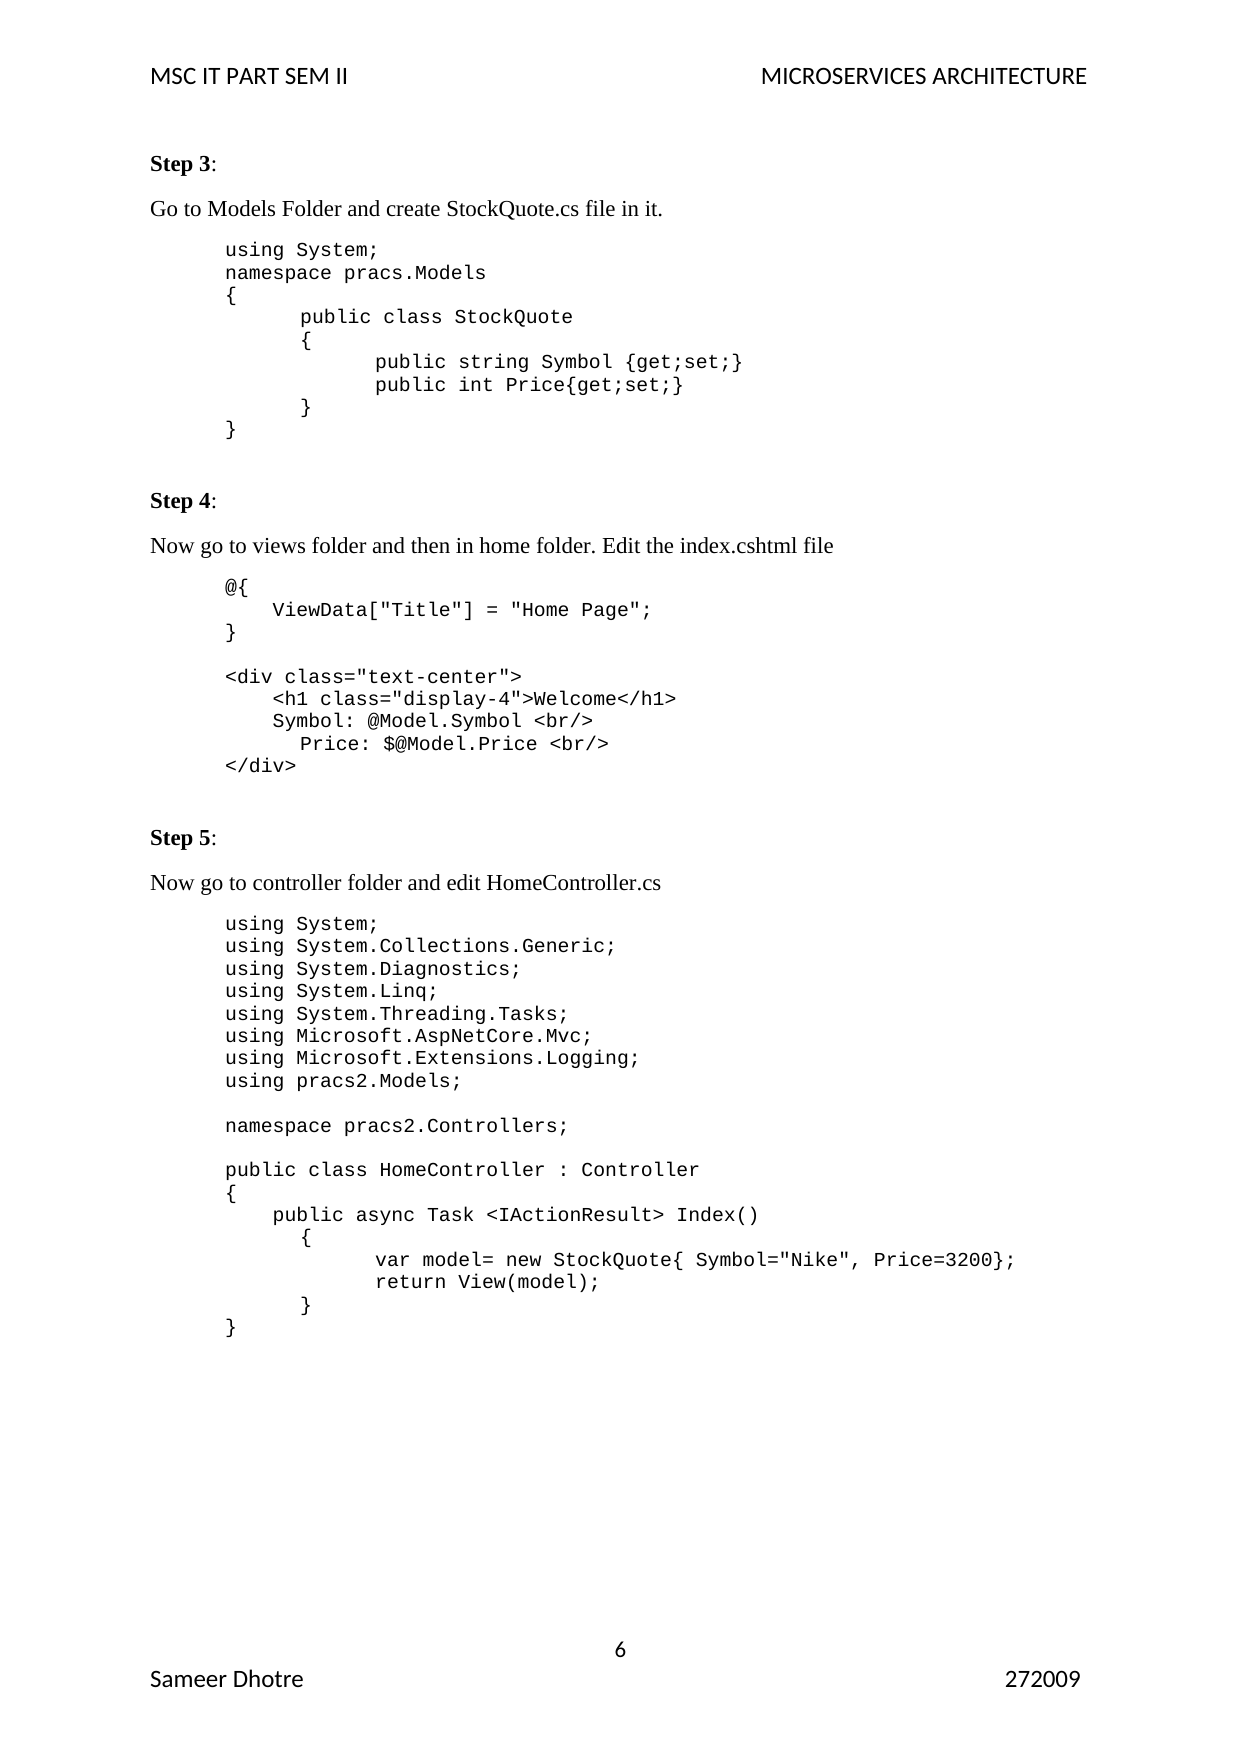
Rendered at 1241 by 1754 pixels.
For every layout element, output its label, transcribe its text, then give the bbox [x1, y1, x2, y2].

text </div> [225, 756, 1090, 779]
text @{ [225, 577, 1090, 599]
text using System.Collections.Generic; [225, 936, 1090, 959]
text <h1 class="display-4">Welcome</h1> [225, 689, 1090, 711]
text } [225, 622, 1090, 644]
text namespace pracs2.Controllers; [225, 1116, 1090, 1138]
text } [225, 397, 1090, 419]
text Price: $@Model.Price <br/> [225, 734, 1090, 756]
text Go to Models Folder and create StockQuote.cs file in it. [150, 195, 1090, 221]
text Now go to controller folder and edit HomeController.cs [150, 869, 1090, 895]
text using Microsoft.Extensions.Logging; [225, 1048, 1090, 1071]
text } [225, 1317, 1090, 1339]
text using pracs2.Models; [225, 1071, 1090, 1093]
text <div class="text-center"> [225, 667, 1090, 689]
text public class StockQuote [225, 307, 1090, 330]
text using System.Threading.Tasks; [225, 1003, 1090, 1026]
text using Microsoft.AspNetCore.Mvc; [225, 1026, 1090, 1048]
text } [225, 419, 1090, 442]
text { [225, 285, 1090, 307]
text Symbol: @Model.Symbol <br/> [225, 711, 1090, 734]
text namespace pracs.Models [225, 263, 1090, 285]
text return View(model); [225, 1272, 1090, 1295]
text using System; [225, 240, 1090, 263]
text Step 5: [150, 824, 1090, 850]
text { [225, 1183, 1090, 1205]
text Step 4: [150, 487, 1090, 513]
text public async Task <IActionResult> Index() [225, 1205, 1090, 1227]
text using System; [225, 914, 1090, 936]
text using System.Linq; [225, 981, 1090, 1003]
text public string Symbol {get;set;} [225, 352, 1090, 374]
text public class HomeController : Controller [225, 1160, 1090, 1183]
text Step 3: [150, 150, 1090, 176]
text using System.Diagnostics; [225, 959, 1090, 981]
text public int Price{get;set;} [225, 374, 1090, 397]
text Now go to views folder and then in home folder. Edit the index.cshtml file [150, 532, 1090, 558]
text var model= new StockQuote{ Symbol="Nike", Price=3200}; [225, 1250, 1090, 1272]
text { [225, 1227, 1090, 1250]
text { [225, 330, 1090, 352]
text } [225, 1295, 1090, 1317]
text ViewData["Title"] = "Home Page"; [225, 599, 1090, 622]
